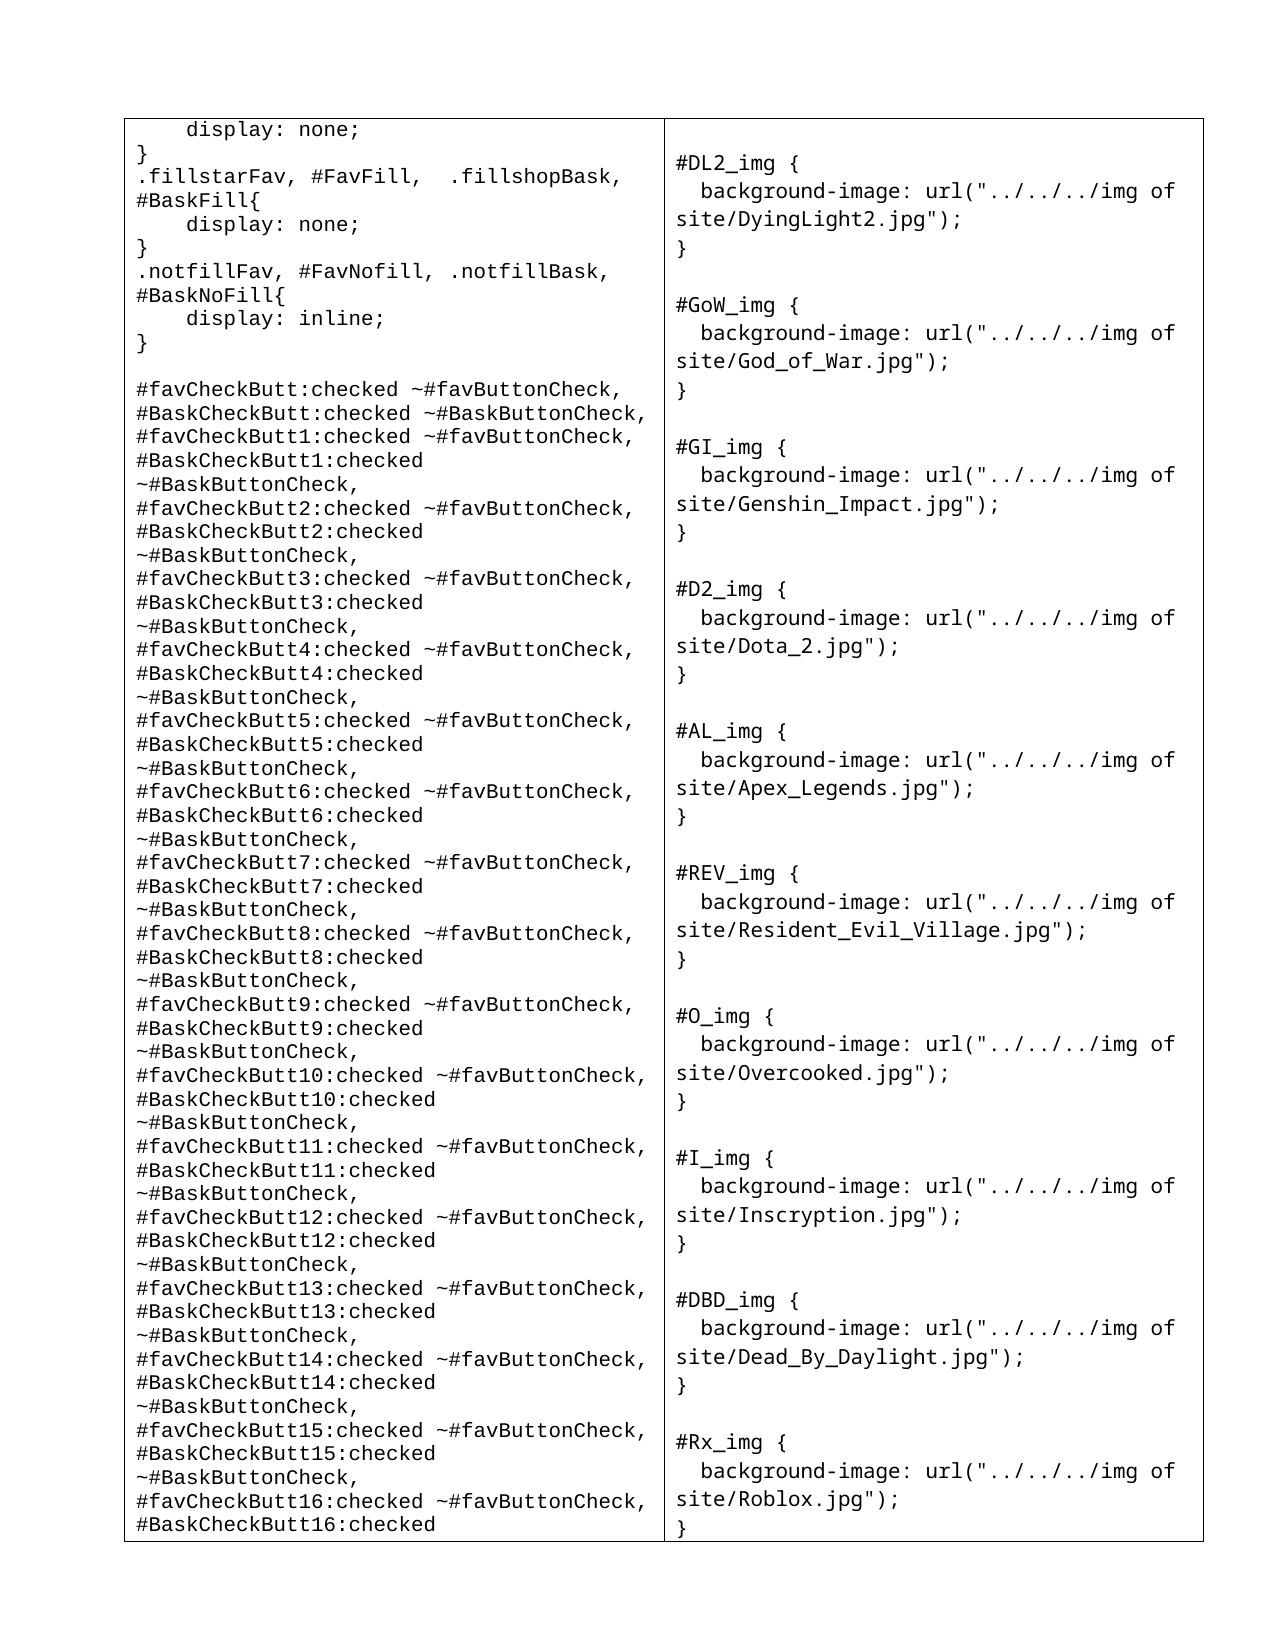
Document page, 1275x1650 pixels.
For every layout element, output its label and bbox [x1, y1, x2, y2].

table_header [125, 119, 664, 1541]
table_header [665, 119, 1203, 1541]
